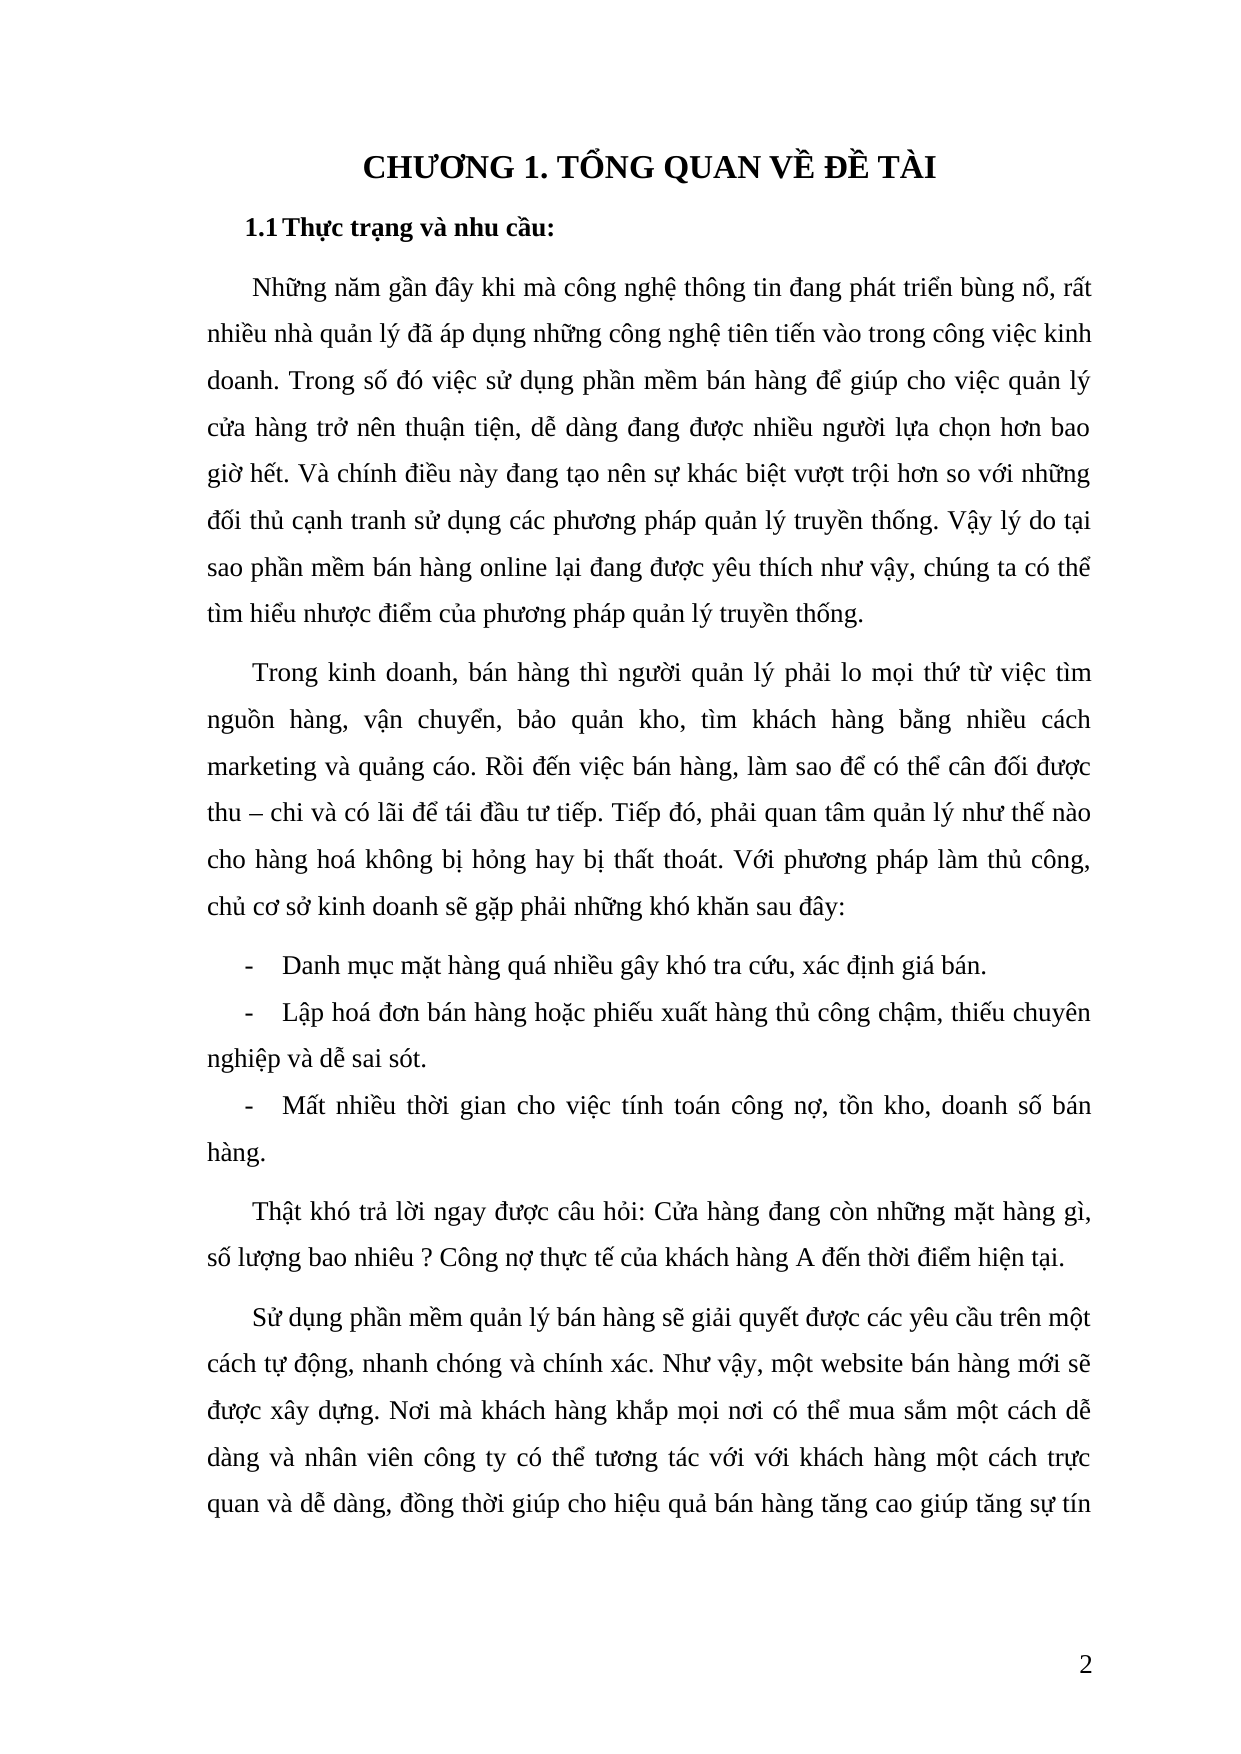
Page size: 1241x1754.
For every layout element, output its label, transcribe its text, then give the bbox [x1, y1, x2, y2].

text Lập hoá đơn bán hàng hoặc phiếu xuất hàng thủ công chậm, thiếu chuyên nghiệp và dễ sai sót. [207, 996, 1092, 1073]
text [207, 1301, 1092, 1518]
subtitle Thực trạng và nhu cầu: [244, 211, 1092, 243]
subtitle TỔNG QUAN VỀ ĐỀ TÀI [207, 148, 1092, 186]
text Mất nhiều thời gian cho việc tính toán công nợ, tồn kho, doanh số bán hàng. [207, 1089, 1092, 1167]
text Những năm gần đây khi mà công nghệ thông tin đang phát triển bùng nổ, rất nhiều nhà quản lý đã áp dụng những công nghệ tiên tiến vào trong công việc kinh doanh. Trong số đó việc sử dụng phần mềm bán hàng để giúp cho việc quản lý cửa hàng trở nên thuận tiện, dễ dàng đang được nhiều người lựa chọn hơn bao giờ hết. Và chính điều này đang tạo nên sự khác biệt vượt trội hơn so với những đối thủ cạnh tranh sử dụng các phương pháp quản lý truyền thống. Vậy lý do tại sao phần mềm bán hàng online lại đang được yêu thích như vậy, chúng ta có thể tìm hiểu nhược điểm của phương pháp quản lý truyền thống. [207, 271, 1092, 628]
text Danh mục mặt hàng quá nhiều gây khó tra cứu, xác định giá bán. [207, 949, 1092, 980]
text Trong kinh doanh, bán hàng thì người quản lý phải lo mọi thứ từ việc tìm nguồn hàng, vận chuyển, bảo quản kho, tìm khách hàng bằng nhiều cách marketing và quảng cáo. Rồi đến việc bán hàng, làm sao để có thể cân đối được thu – chi và có lãi để tái đầu tư tiếp. Tiếp đó, phải quan tâm quản lý như thế nào cho hàng hoá không bị hỏng hay bị thất thoát. Với phương pháp làm thủ công, chủ cơ sở kinh doanh sẽ gặp phải những khó khăn sau đây: [207, 656, 1092, 921]
text Thật khó trả lời ngay được câu hỏi: Cửa hàng đang còn những mặt hàng gì, số lượng bao nhiêu ? Công nợ thực tế của khách hàng A đến thời điểm hiện tại. [207, 1195, 1092, 1273]
